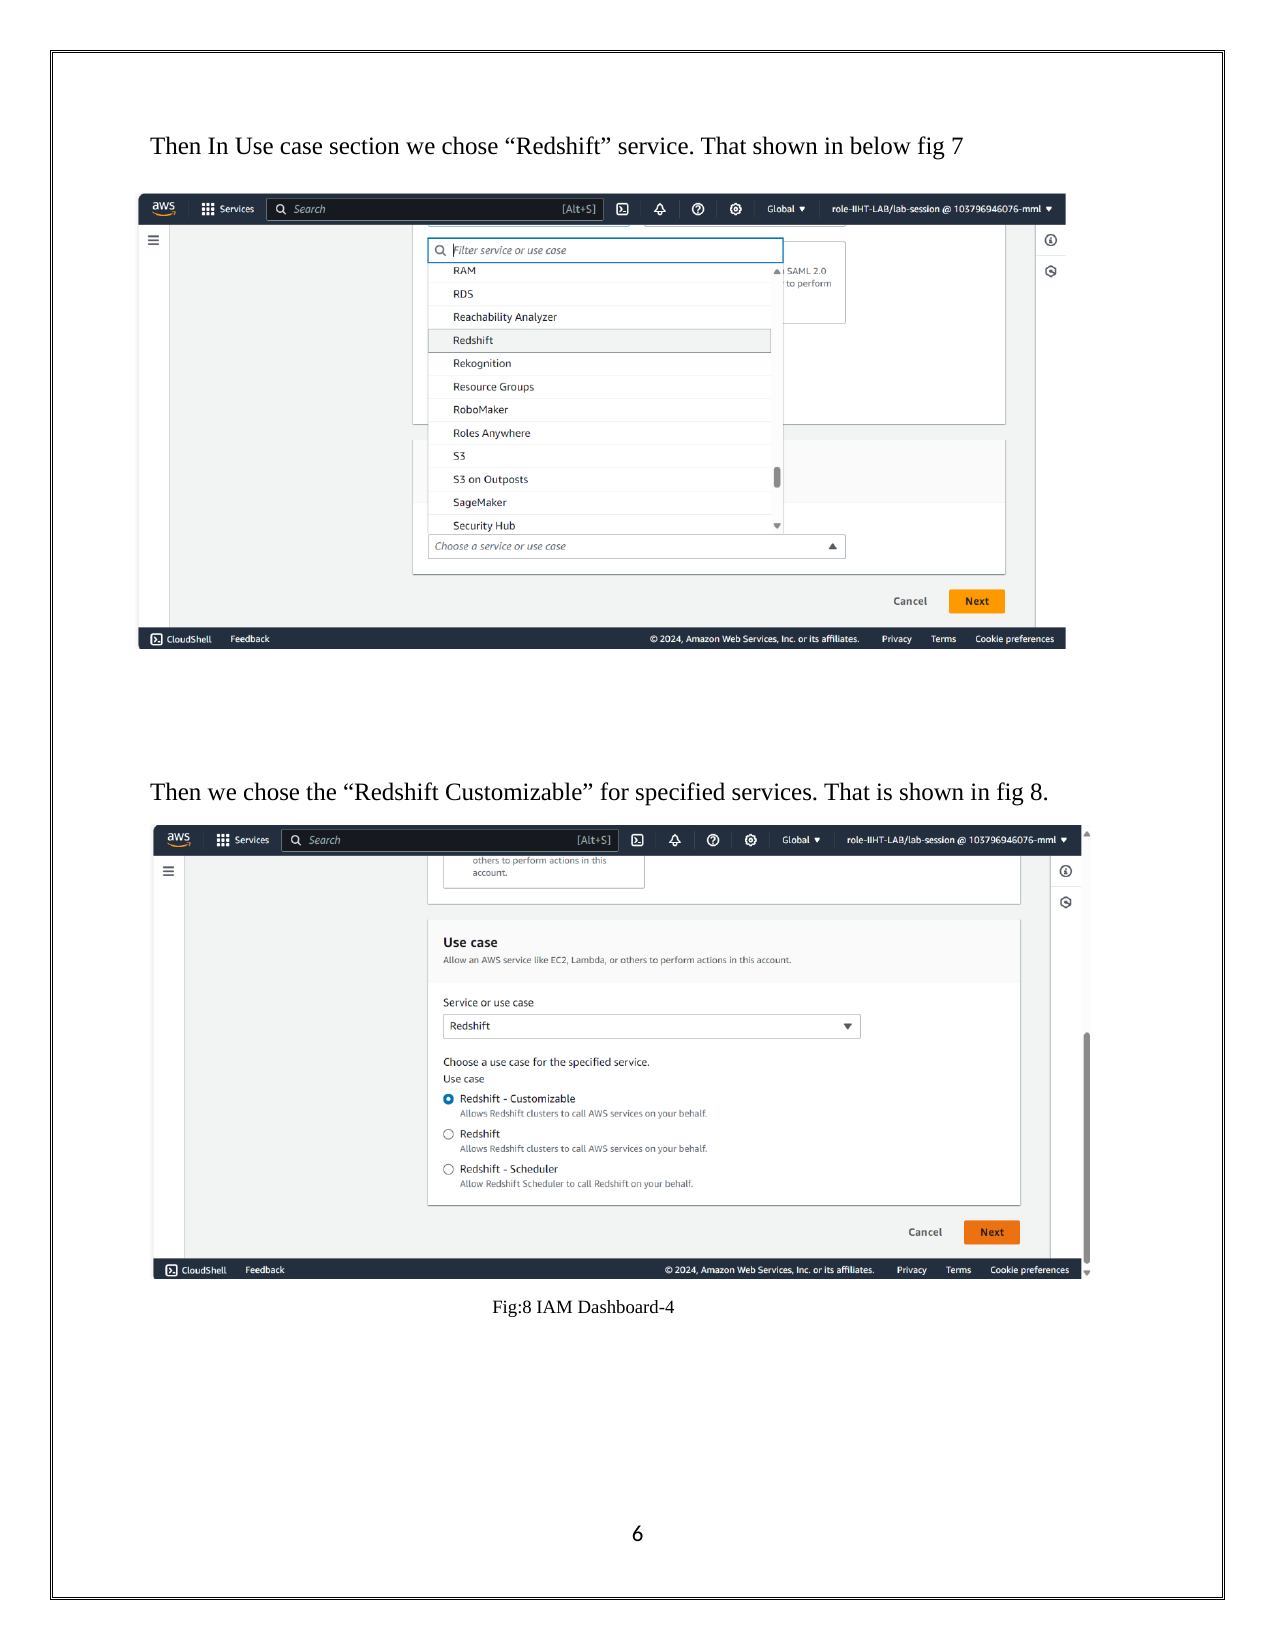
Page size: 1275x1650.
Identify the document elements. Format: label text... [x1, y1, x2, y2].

text Then we chose the “Redshift Customizable” for specified services. That is shown in fig 8. [150, 777, 1125, 806]
picture [135, 193, 1066, 649]
picture [150, 825, 1091, 1279]
text Then In Use case section we chose “Redshift” service. That shown in below fig 7 [150, 131, 1125, 160]
